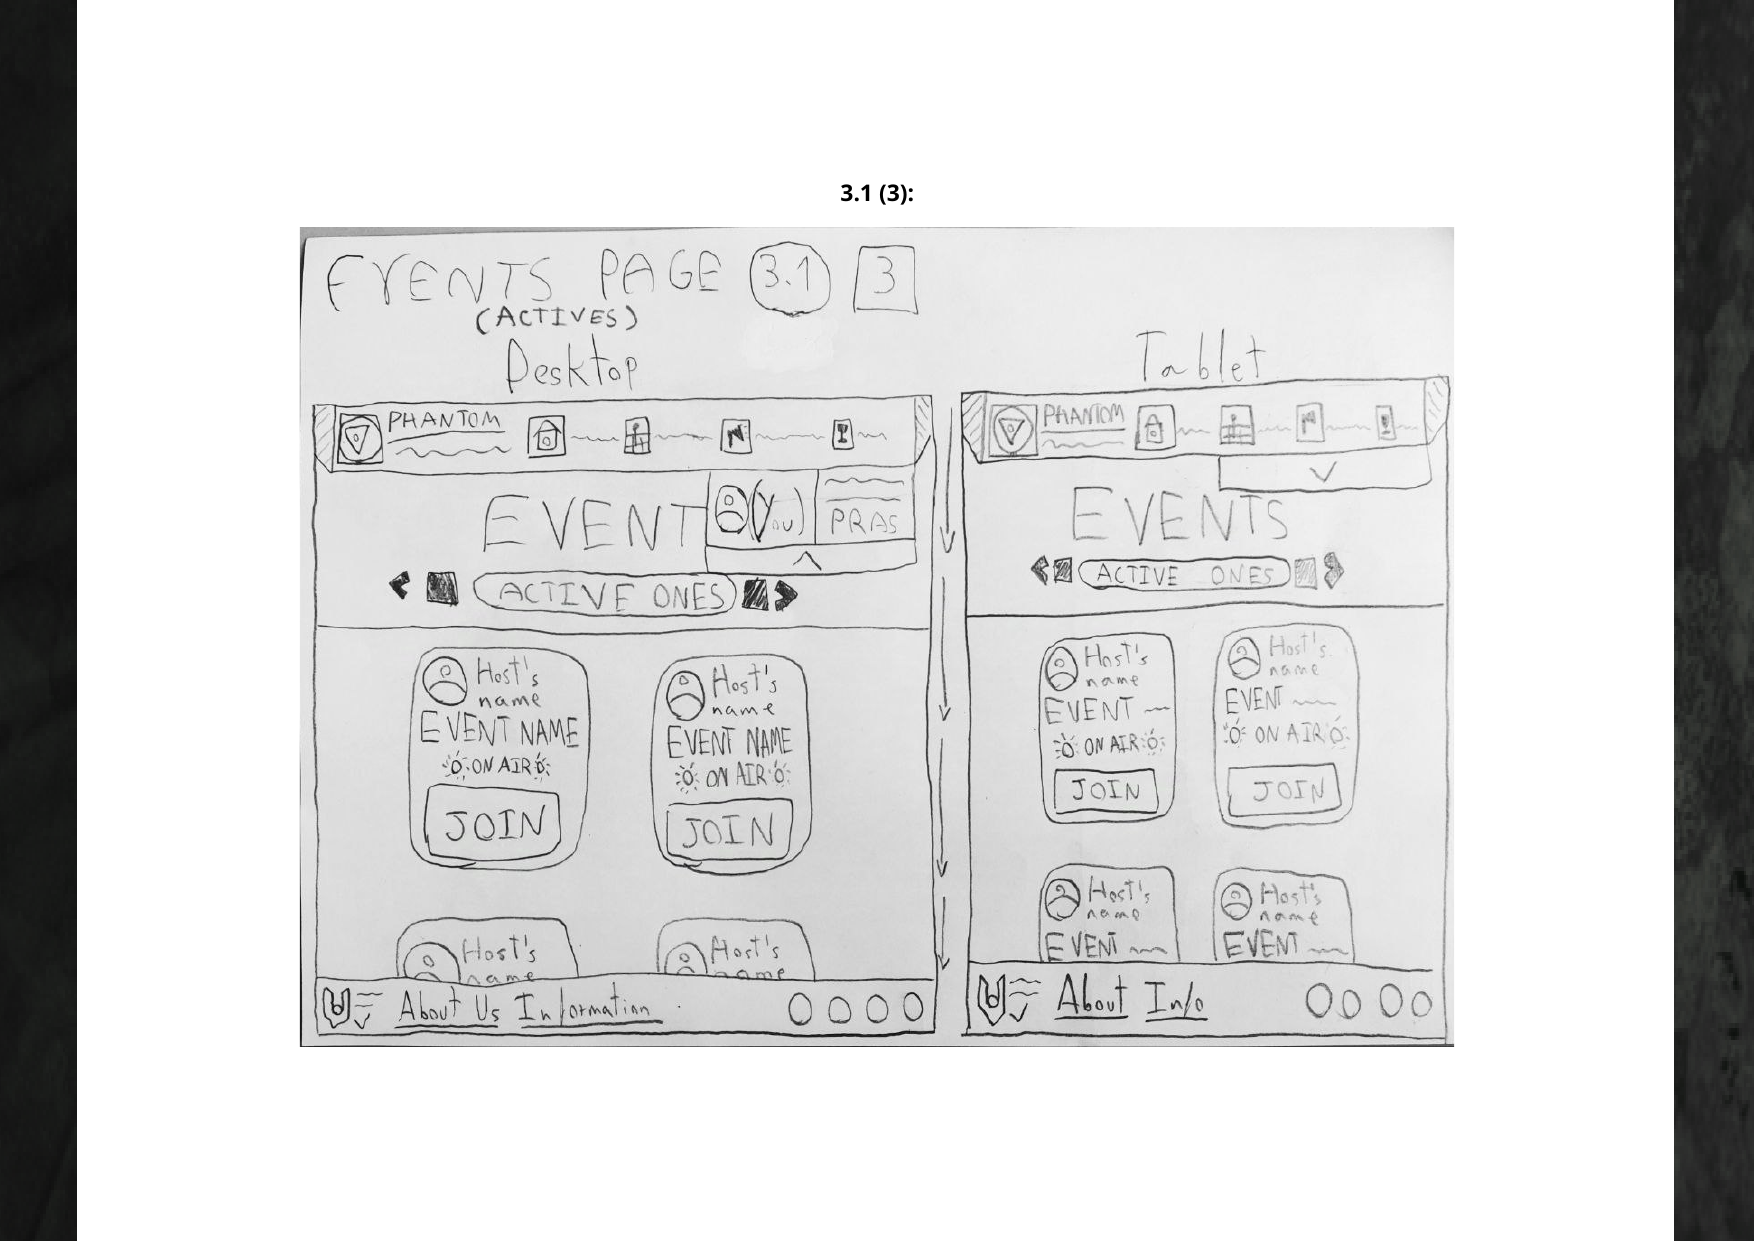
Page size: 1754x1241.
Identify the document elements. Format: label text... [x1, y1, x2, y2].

picture [1674, 0, 1754, 1241]
picture [0, 0, 77, 1241]
text 3.1 (3): [148, 177, 1606, 208]
picture [299, 227, 1455, 1047]
